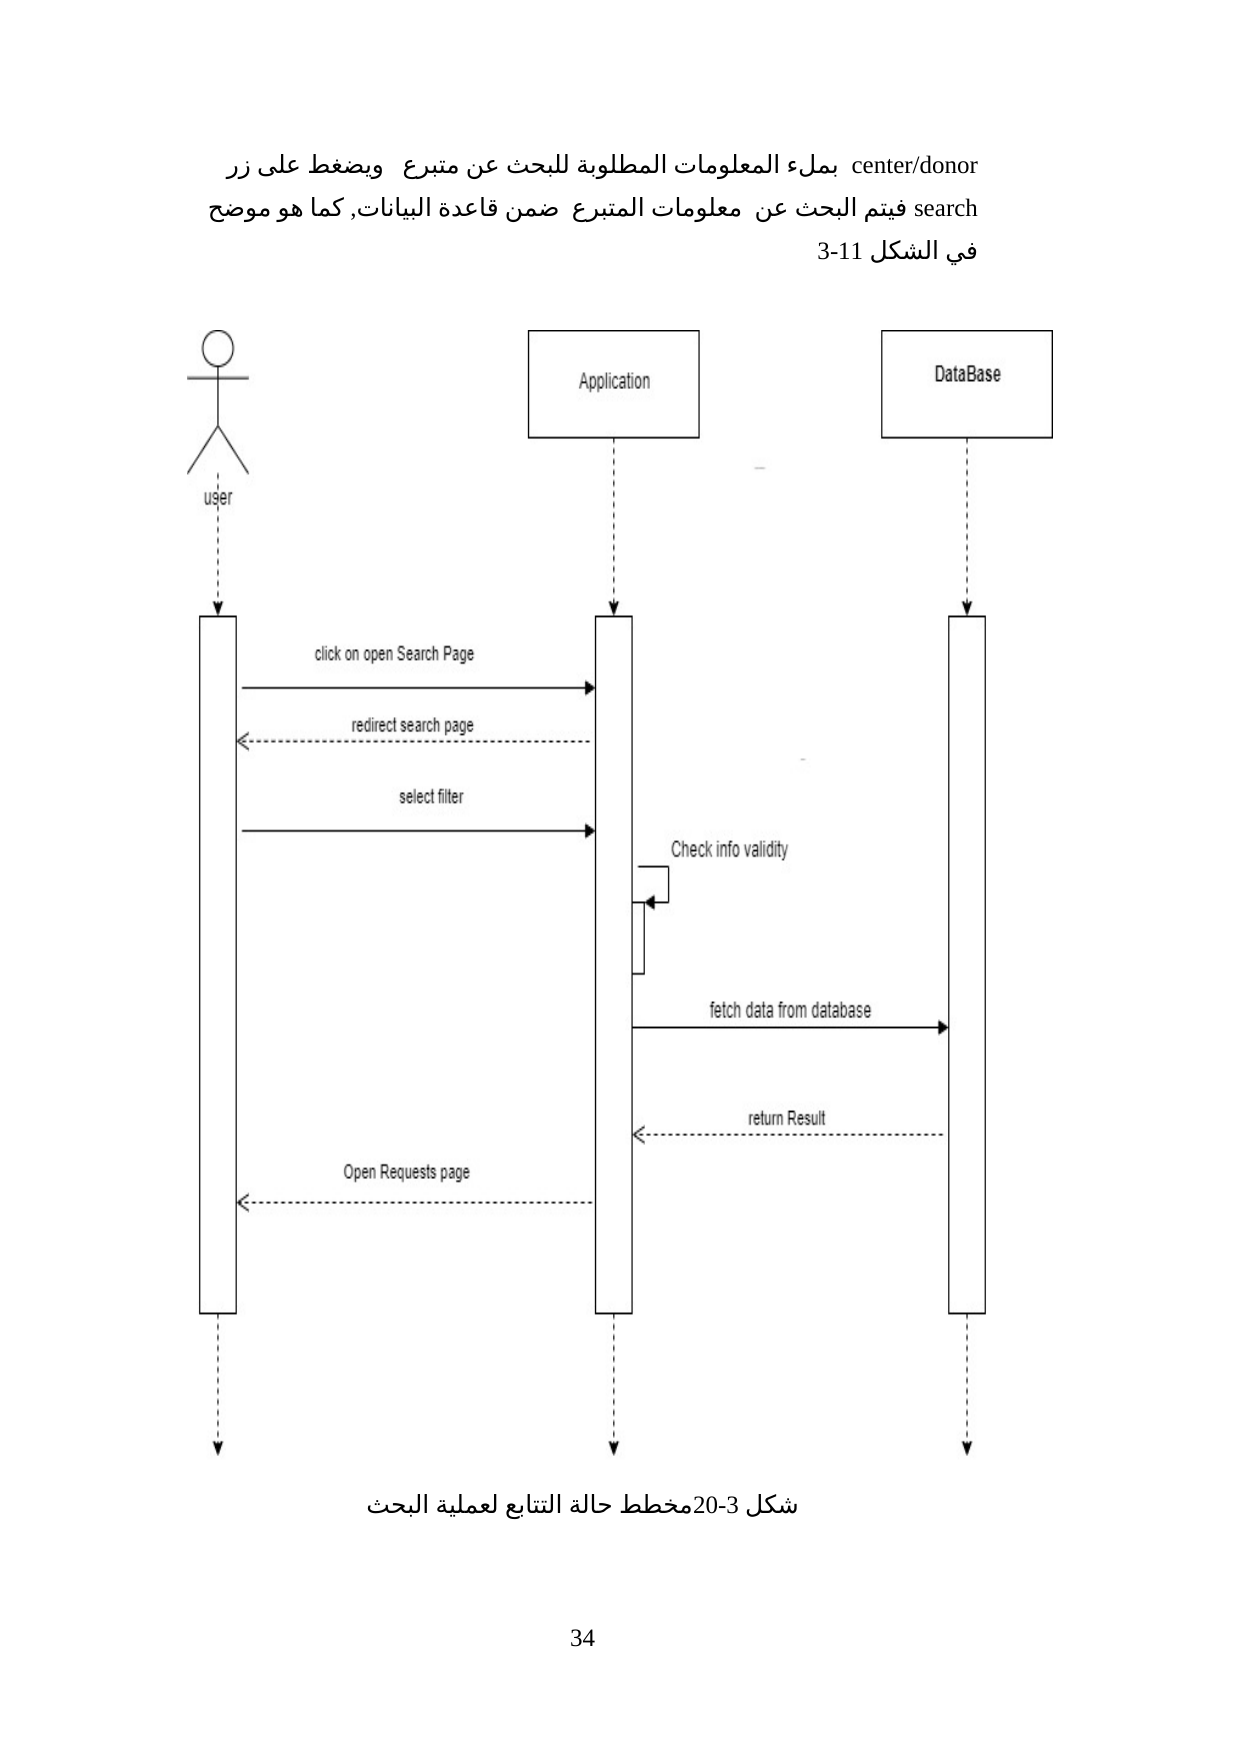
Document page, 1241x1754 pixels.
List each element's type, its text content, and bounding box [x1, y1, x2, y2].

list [187, 150, 1016, 265]
picture [187, 330, 1053, 1472]
